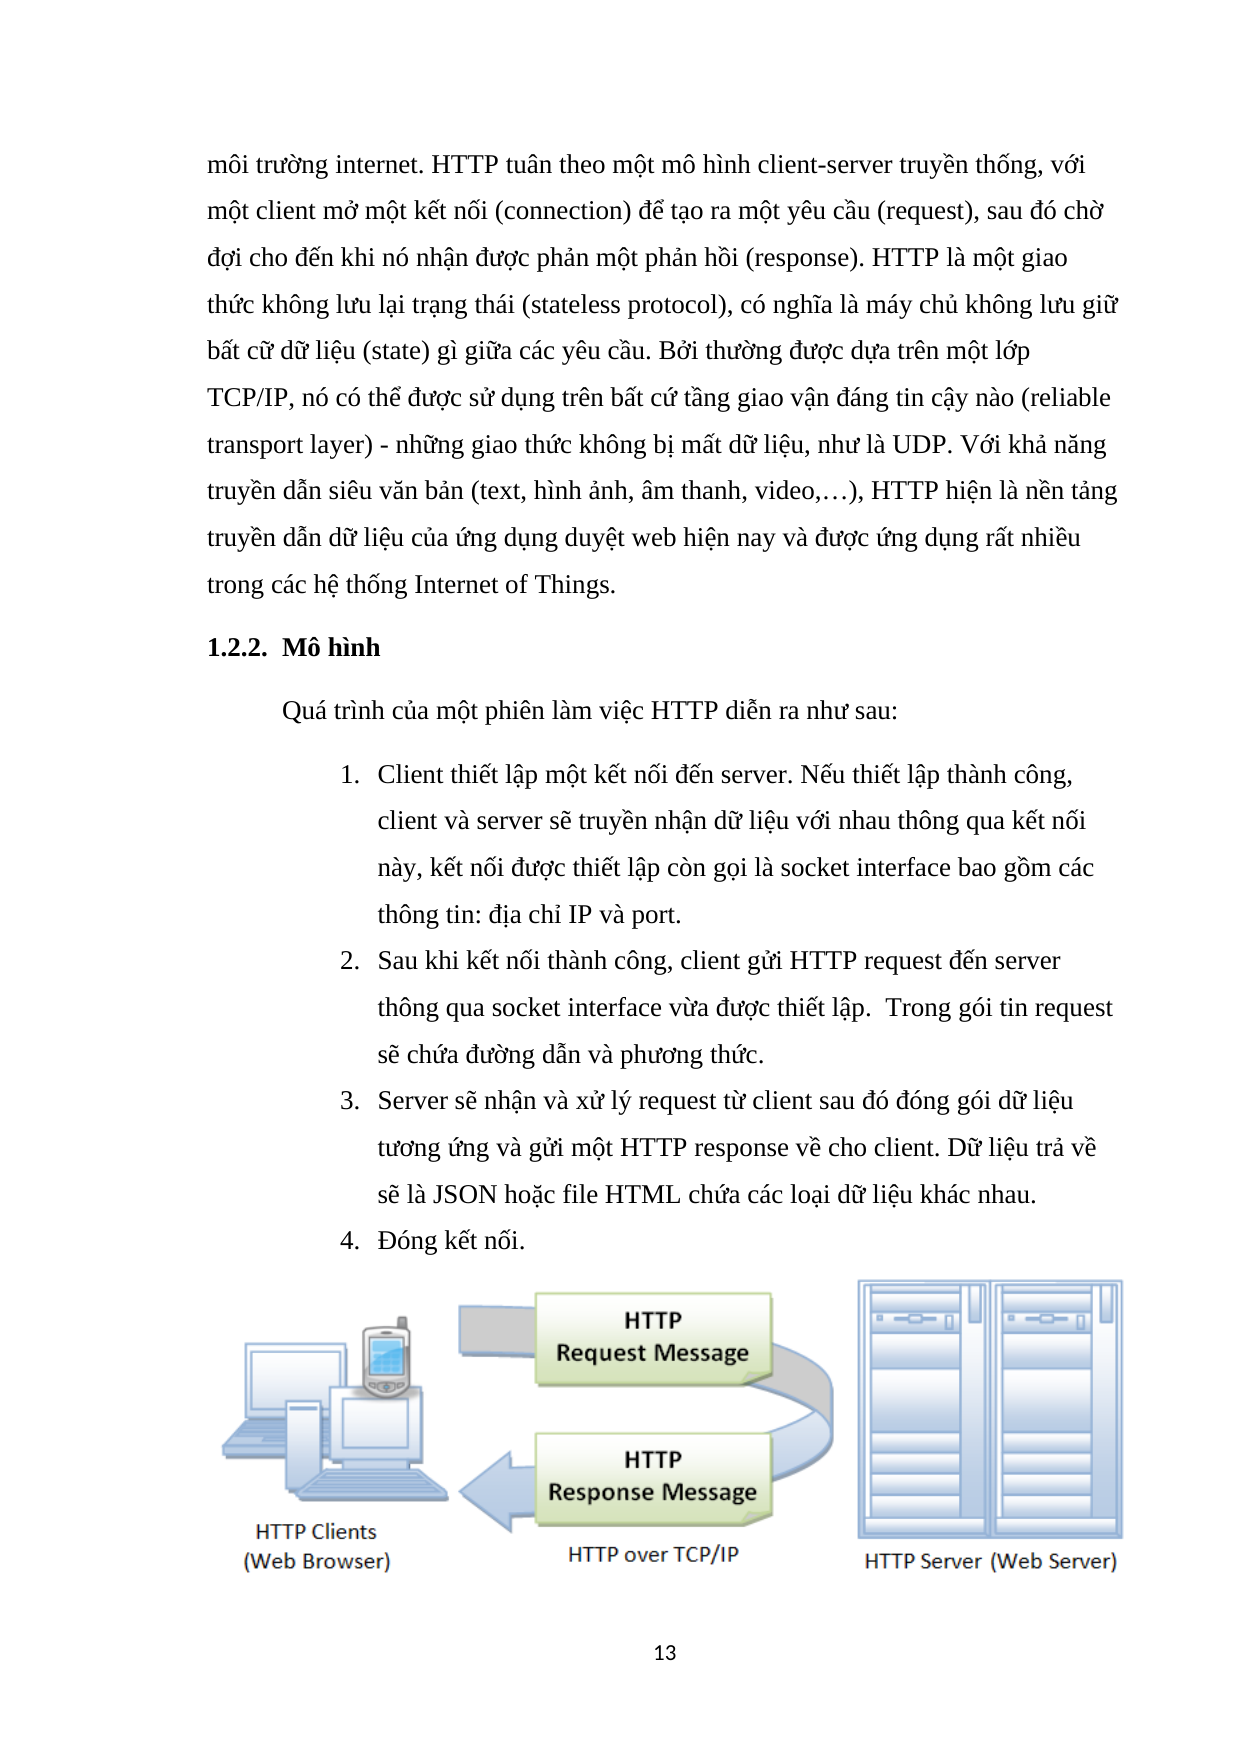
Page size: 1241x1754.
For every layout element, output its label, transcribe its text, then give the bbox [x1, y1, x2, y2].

list Mô hình [207, 631, 1122, 662]
list Server sẽ nhận và xử lý request từ client sau đó đóng gói dữ liệu tương ứng và gửi một HTTP response về cho client. Dữ liệu trả về sẽ là JSON hoặc file HTML chứa các loại dữ liệu khác nhau. [340, 1084, 1122, 1209]
text Quá trình của một phiên làm việc HTTP diễn ra như sau: [207, 694, 1122, 726]
list Đóng kết nối. [340, 1224, 1122, 1256]
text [207, 148, 1122, 599]
list Client thiết lập một kết nối đến server. Nếu thiết lập thành công, client và server sẽ truyền nhận dữ liệu với nhau thông qua kết nối này, kết nối được thiết lập còn gọi là socket interface bao gồm các thông tin: địa chỉ IP và port. [340, 758, 1122, 929]
picture [206, 1271, 1137, 1590]
list Sau khi kết nối thành công, client gửi HTTP request đến server thông qua socket interface vừa được thiết lập. Trong gói tin request sẽ chứa đường dẫn và phương thức. [340, 944, 1122, 1069]
